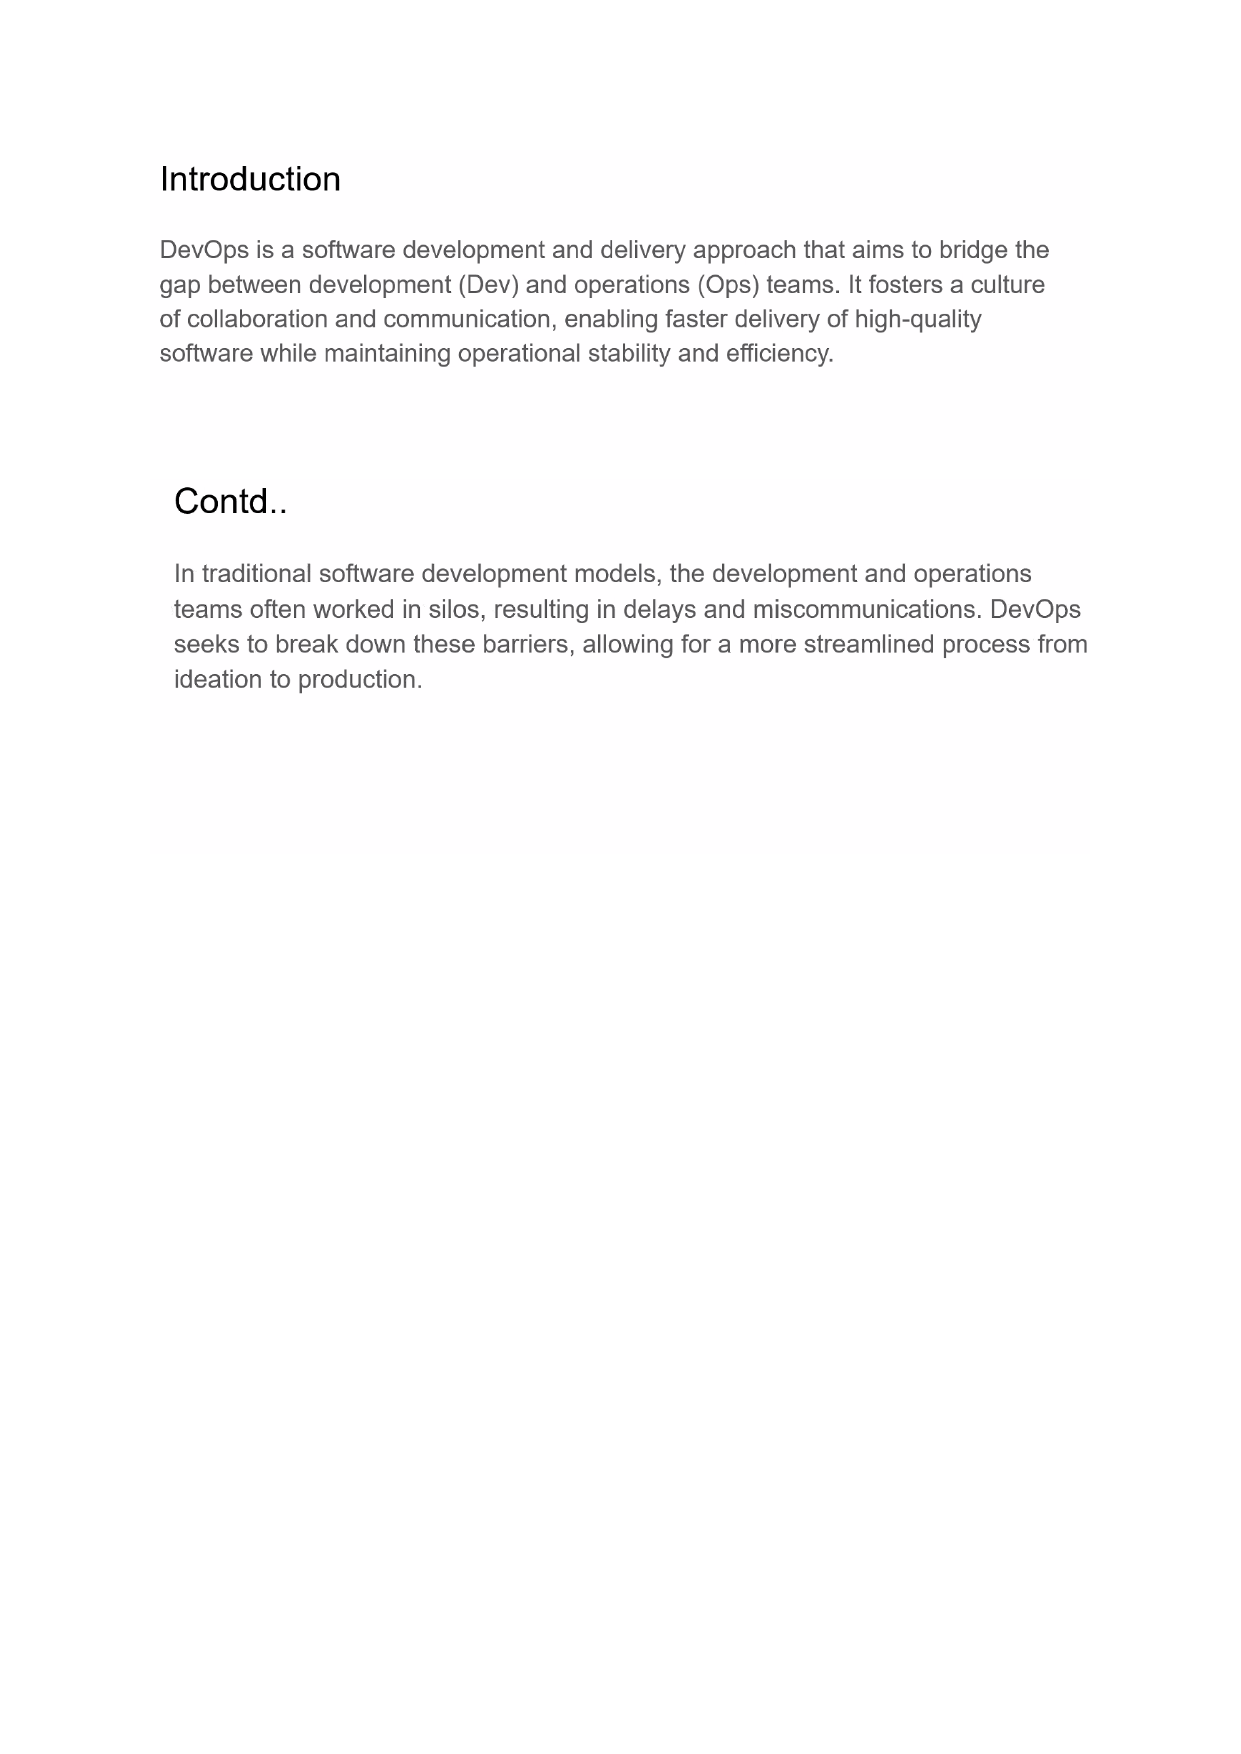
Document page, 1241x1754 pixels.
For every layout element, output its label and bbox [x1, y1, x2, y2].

picture [150, 150, 1091, 460]
picture [150, 479, 1091, 854]
